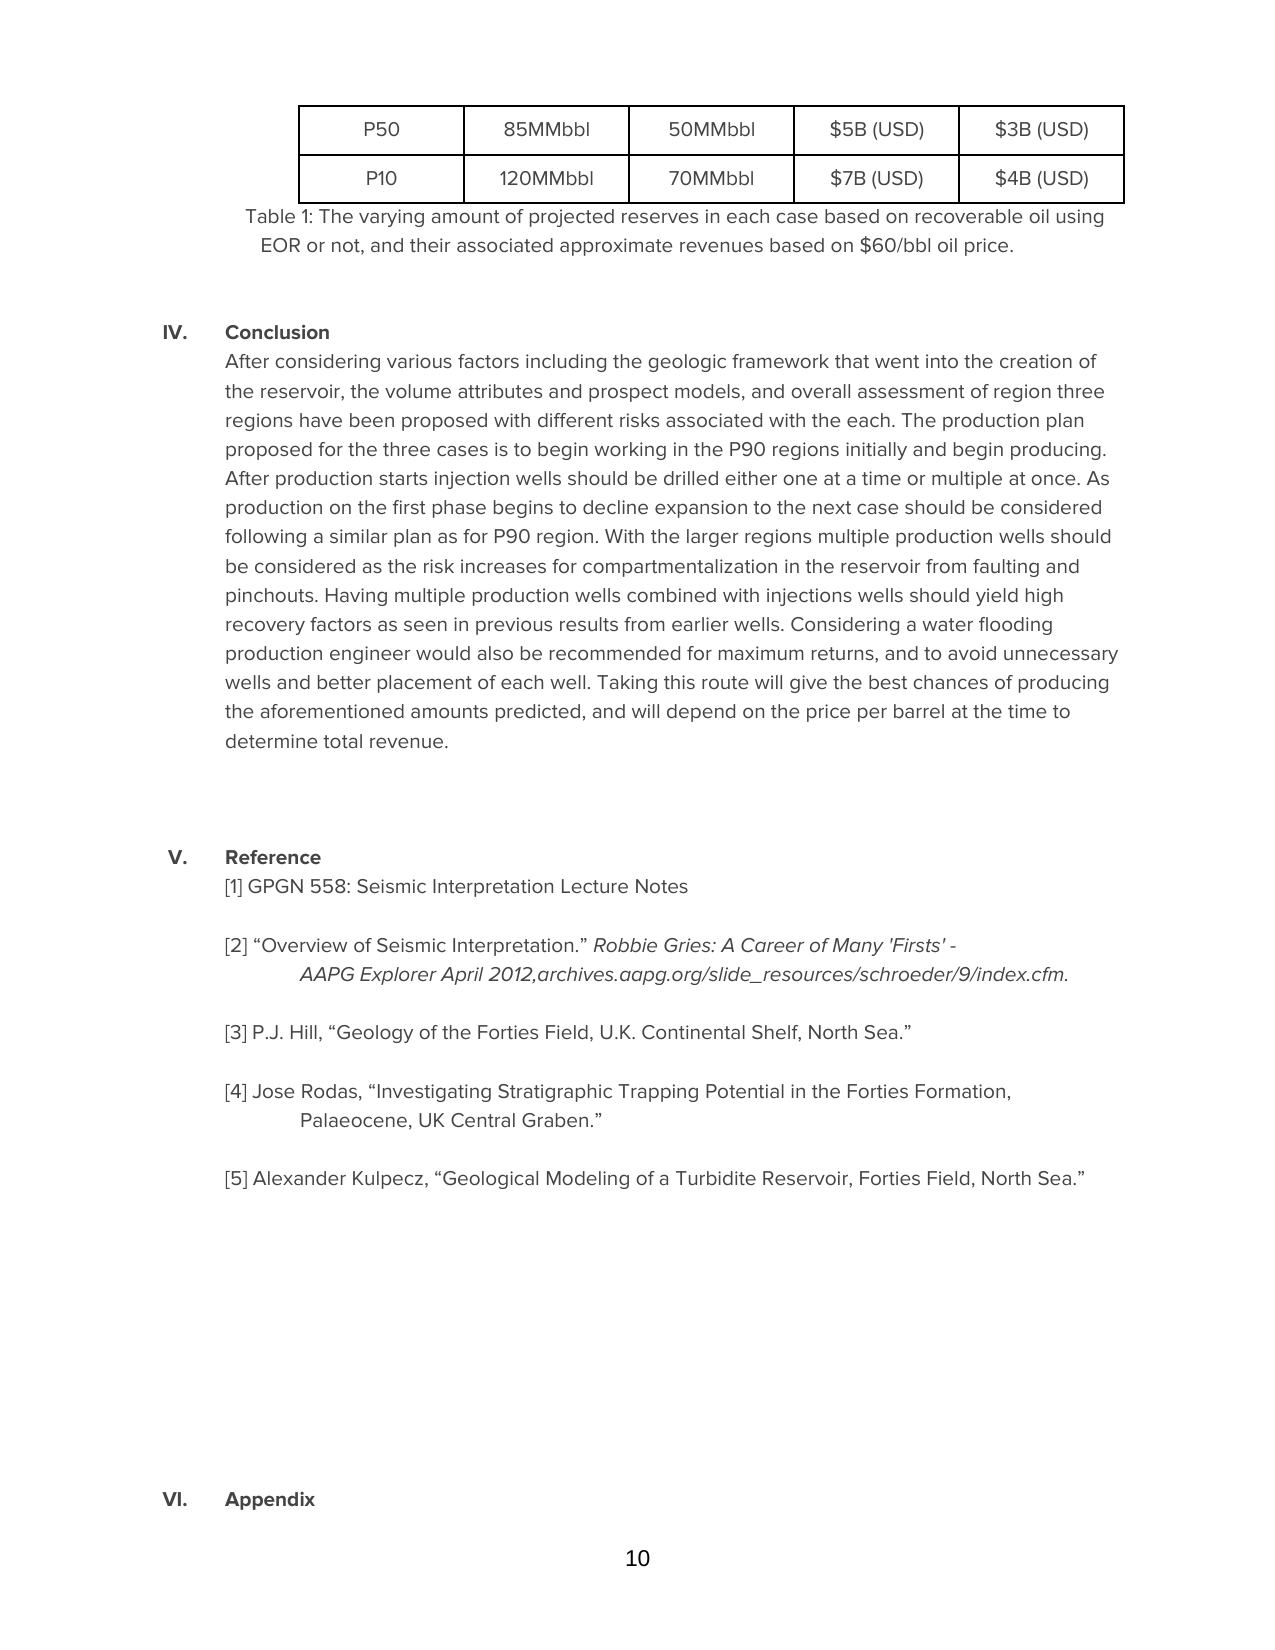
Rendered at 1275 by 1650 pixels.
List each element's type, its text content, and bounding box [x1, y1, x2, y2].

table_cell $3B (USD) [960, 107, 1123, 153]
list Conclusion [187, 321, 1125, 346]
table_cell P10 [300, 156, 463, 202]
text [1] GPGN 558: Seismic Interpretation Lecture Notes [150, 875, 1125, 900]
table_cell 70MMbbl [630, 156, 793, 202]
list Appendix [187, 1487, 1125, 1513]
text AAPG Explorer April 2012,archives.aapg.org/slide_resources/schroeder/9/index.cfm. [300, 962, 1172, 988]
text [4] Jose Rodas, “Investigating Stratigraphic Trapping Potential in the Forties Formation, [150, 1079, 1172, 1104]
table_cell 50MMbbl [630, 107, 793, 153]
text [5] Alexander Kulpecz, “Geological Modeling of a Turbidite Reservoir, Forties Field, North Sea.” [225, 1166, 1172, 1192]
text [2] “Overview of Seismic Interpretation.” Robbie Gries: A Career of Many 'Firsts' - [150, 933, 1125, 958]
table_cell 85MMbbl [465, 107, 628, 153]
table_cell 120MMbbl [465, 156, 628, 202]
text Table 1: The varying amount of projected reserves in each case based on recoverable oil using EOR or not, and their associated approximate revenues based on $60/bbl oil price. [150, 204, 1125, 258]
table_cell $7B (USD) [795, 156, 958, 202]
table_cell P50 [300, 107, 463, 153]
text After considering various factors including the geologic framework that went into the creation of the reservoir, the volume attributes and prospect models, and overall assessment of region three regions have been proposed with different risks associated with the each. The production plan proposed for the three cases is to begin working in the P90 regions initially and begin producing. After production starts injection wells should be drilled either one at a time or multiple at once. As production on the first phase begins to decline expansion to the next case should be considered following a similar plan as for P90 region. With the larger regions multiple production wells should be considered as the risk increases for compartmentalization in the reservoir from faulting and pinchouts. Having multiple production wells combined with injections wells should yield high recovery factors as seen in previous results from earlier wells. Considering a water flooding production engineer would also be recommended for maximum returns, and to avoid unnecessary wells and better placement of each well. Taking this route will give the best chances of producing the aforementioned amounts predicted, and will depend on the price per barrel at the time to determine total revenue. [225, 350, 1125, 754]
list Reference [187, 846, 1125, 871]
text [3] P.J. Hill, “Geology of the Forties Field, U.K. Continental Shelf, North Sea.” [150, 1021, 1172, 1046]
table_cell $4B (USD) [960, 156, 1123, 202]
text Palaeocene, UK Central Graben.” [225, 1108, 1172, 1133]
table_cell $5B (USD) [795, 107, 958, 153]
